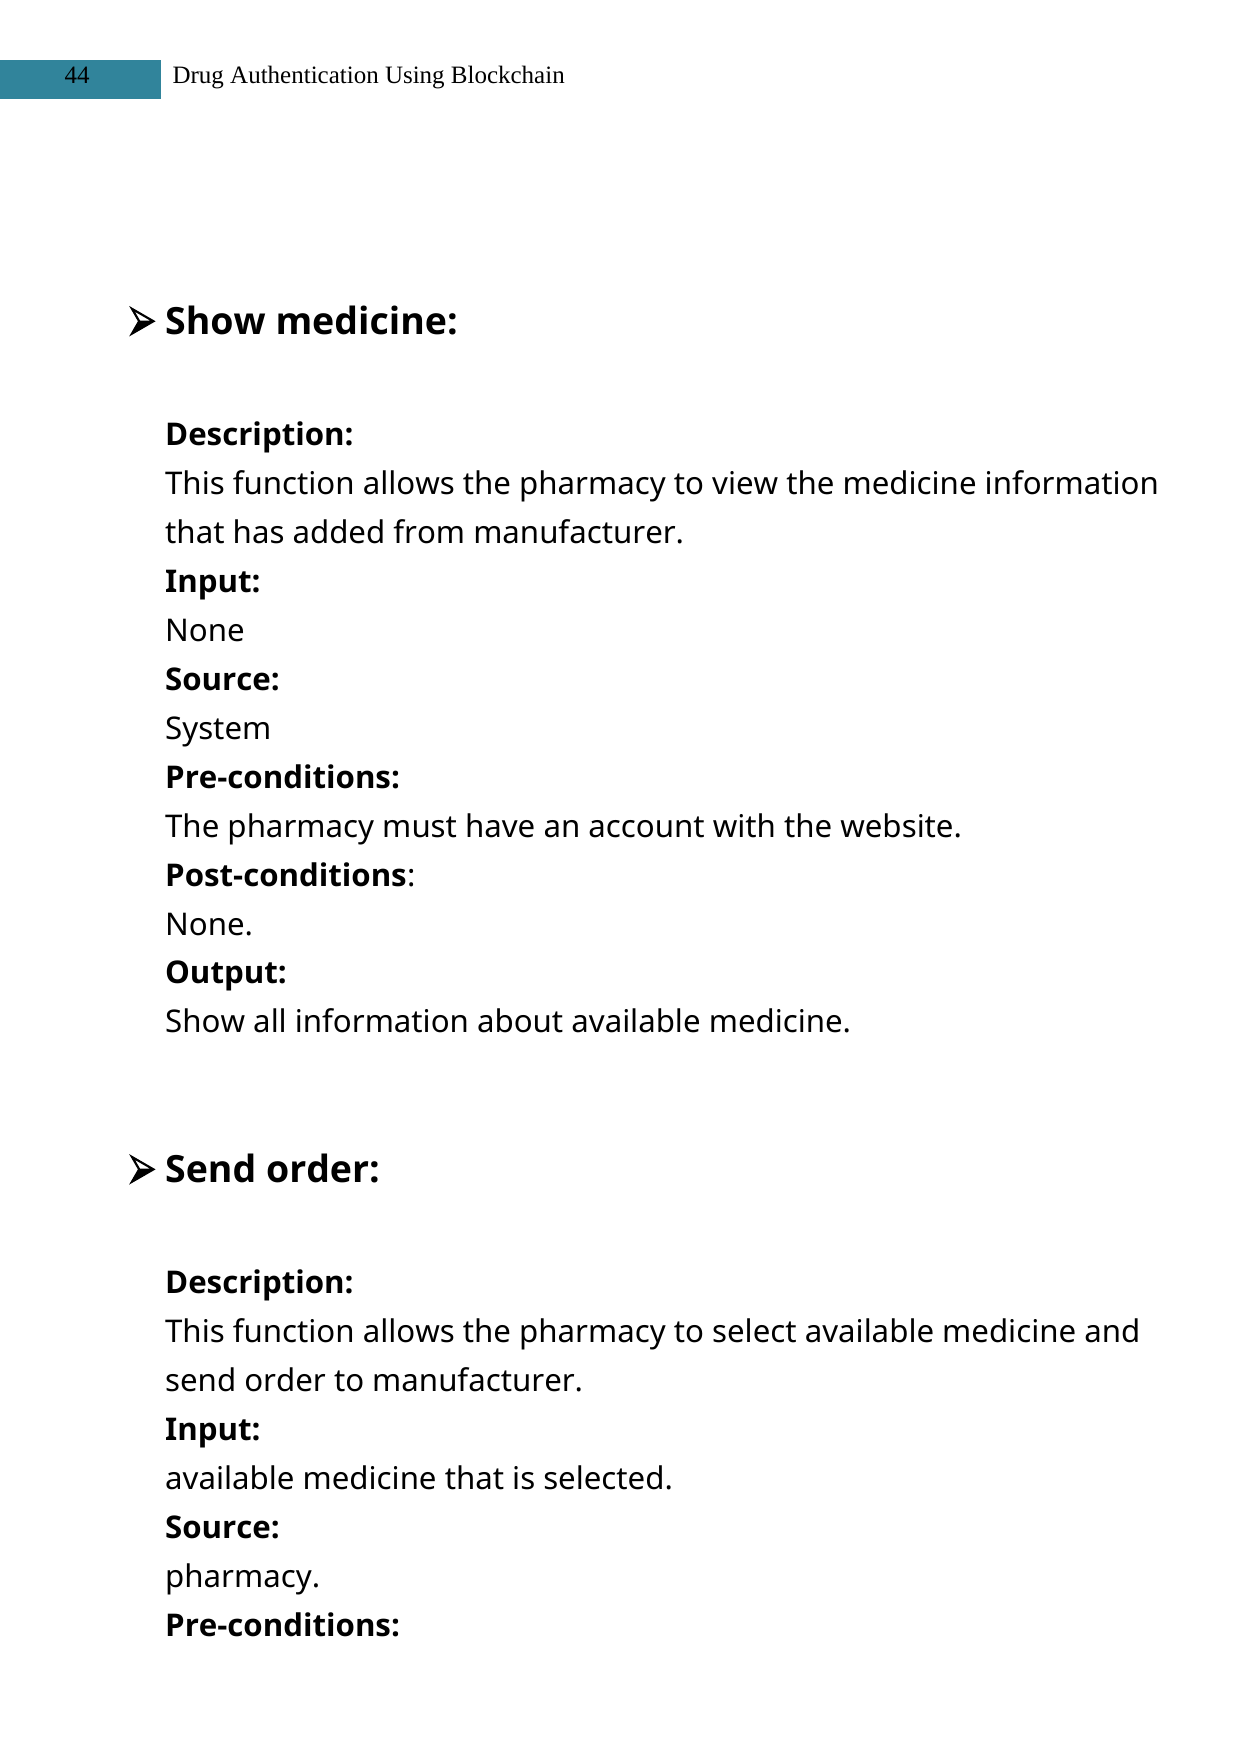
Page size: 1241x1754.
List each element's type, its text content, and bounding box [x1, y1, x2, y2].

list Post-conditions: [165, 853, 1165, 895]
list available medicine that is selected. [165, 1456, 1165, 1498]
list Show all information about available medicine. [165, 999, 1165, 1042]
list Pre-conditions: [165, 1603, 1165, 1645]
list Output: [165, 951, 1165, 993]
list Description: [165, 412, 1165, 454]
list This function allows the pharmacy to select available medicine and send order to manufacturer. [165, 1309, 1165, 1401]
list Description: [165, 1260, 1165, 1303]
list Pre-conditions: [165, 755, 1165, 797]
list Source: [165, 657, 1165, 699]
list Send order: [127, 1143, 1165, 1194]
list Input: [165, 559, 1165, 601]
list None [165, 608, 1165, 650]
list This function allows the pharmacy to view the medicine information that has added from manufacturer. [165, 461, 1165, 552]
list Source: [165, 1505, 1165, 1547]
list pharmacy. [165, 1554, 1165, 1596]
list None. [165, 902, 1165, 944]
list System [165, 706, 1165, 748]
list The pharmacy must have an account with the website. [165, 804, 1165, 846]
list Show medicine: [127, 295, 1165, 346]
list Input: [165, 1407, 1165, 1449]
